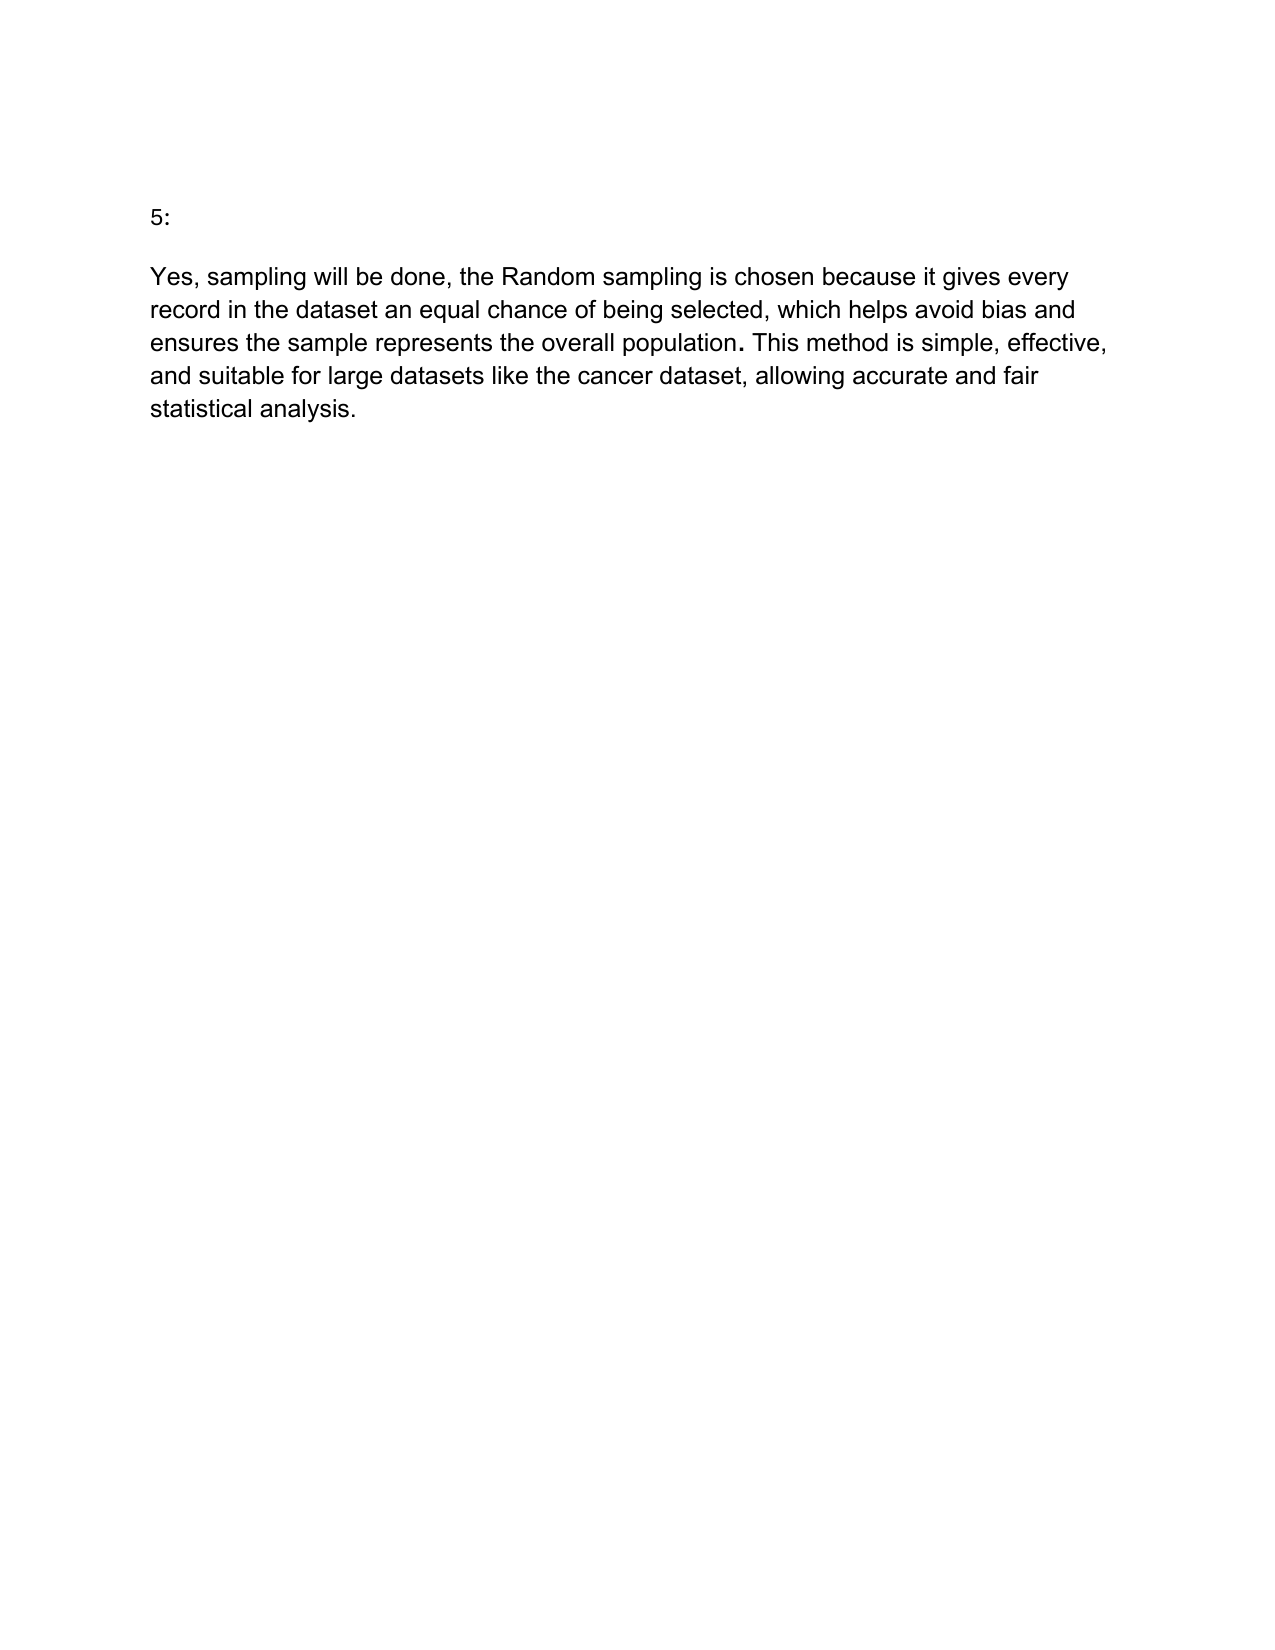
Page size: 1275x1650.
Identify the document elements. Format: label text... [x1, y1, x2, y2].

text Yes, sampling will be done, the Random sampling is chosen because it gives every record in the dataset an equal chance of being selected, which helps avoid bias and ensures the sample represents the overall population. This method is simple, effective, and suitable for large datasets like the cancer dataset, allowing accurate and fair statistical analysis. [150, 262, 1125, 422]
text 5: [150, 202, 1125, 232]
